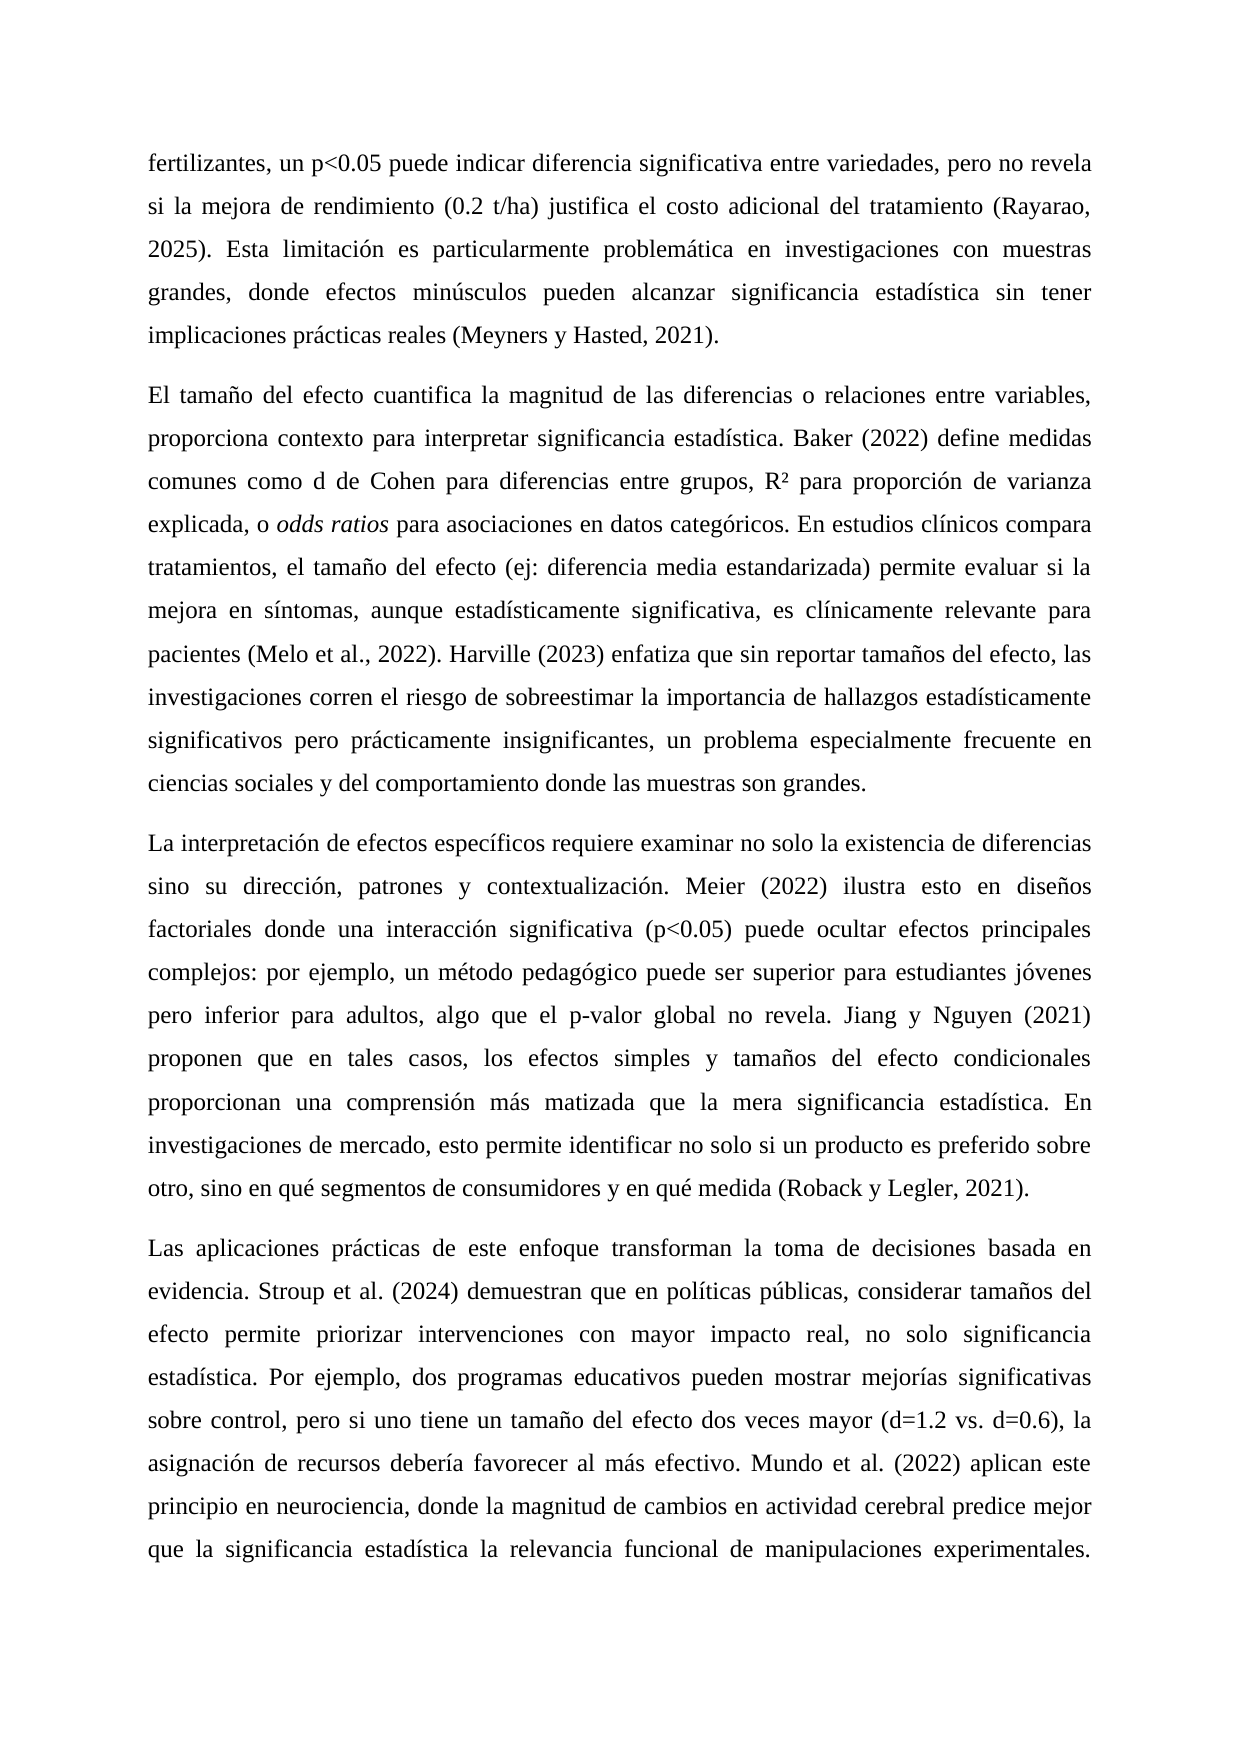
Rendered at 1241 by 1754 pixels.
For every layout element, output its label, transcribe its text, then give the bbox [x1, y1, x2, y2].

text El tamaño del efecto cuantifica la magnitud de las diferencias o relaciones entre variables, proporciona contexto para interpretar significancia estadística. Baker (2022) define medidas comunes como d de Cohen para diferencias entre grupos, R² para proporción de varianza explicada, o odds ratios para asociaciones en datos categóricos. En estudios clínicos compara tratamientos, el tamaño del efecto (ej: diferencia media estandarizada) permite evaluar si la mejora en síntomas, aunque estadísticamente significativa, es clínicamente relevante para pacientes (Melo et al., 2022). Harville (2023) enfatiza que sin reportar tamaños del efecto, las investigaciones corren el riesgo de sobreestimar la importancia de hallazgos estadísticamente significativos pero prácticamente insignificantes, un problema especialmente frecuente en ciencias sociales y del comportamiento donde las muestras son grandes. [148, 380, 1092, 797]
text La interpretación de efectos específicos requiere examinar no solo la existencia de diferencias sino su dirección, patrones y contextualización. Meier (2022) ilustra esto en diseños factoriales donde una interacción significativa (p<0.05) puede ocultar efectos principales complejos: por ejemplo, un método pedagógico puede ser superior para estudiantes jóvenes pero inferior para adultos, algo que el p-valor global no revela. Jiang y Nguyen (2021) proponen que en tales casos, los efectos simples y tamaños del efecto condicionales proporcionan una comprensión más matizada que la mera significancia estadística. En investigaciones de mercado, esto permite identificar no solo si un producto es preferido sobre otro, sino en qué segmentos de consumidores y en qué medida (Roback y Legler, 2021). [148, 828, 1092, 1202]
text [148, 148, 1092, 349]
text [148, 1233, 1092, 1563]
